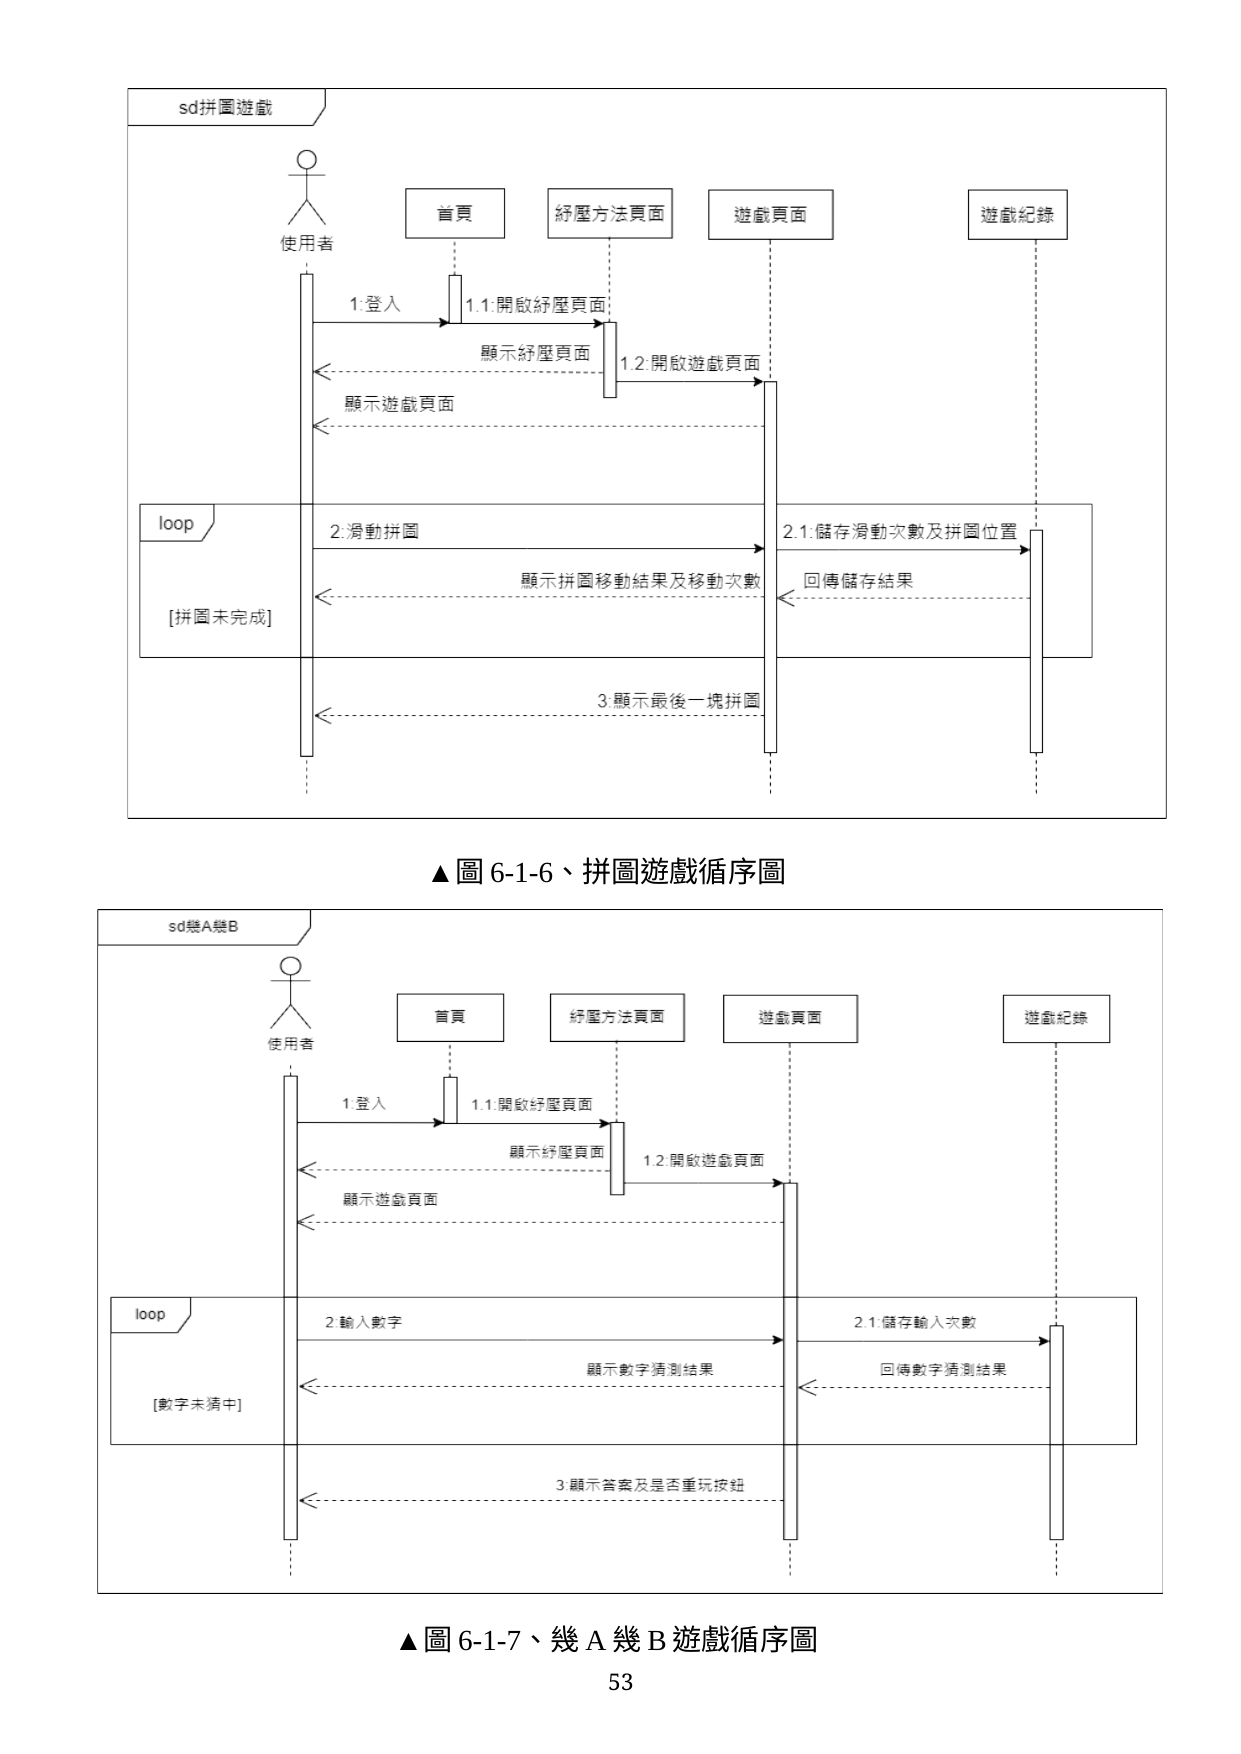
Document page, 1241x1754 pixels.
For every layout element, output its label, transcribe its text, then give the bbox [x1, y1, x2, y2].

picture [127, 88, 1167, 819]
text ▲圖6-1-6、拼圖遊戲循序圖 [117, 848, 1095, 891]
text ▲圖6-1-7、幾A幾B遊戲循序圖 [117, 1594, 1095, 1659]
picture [97, 909, 1163, 1594]
